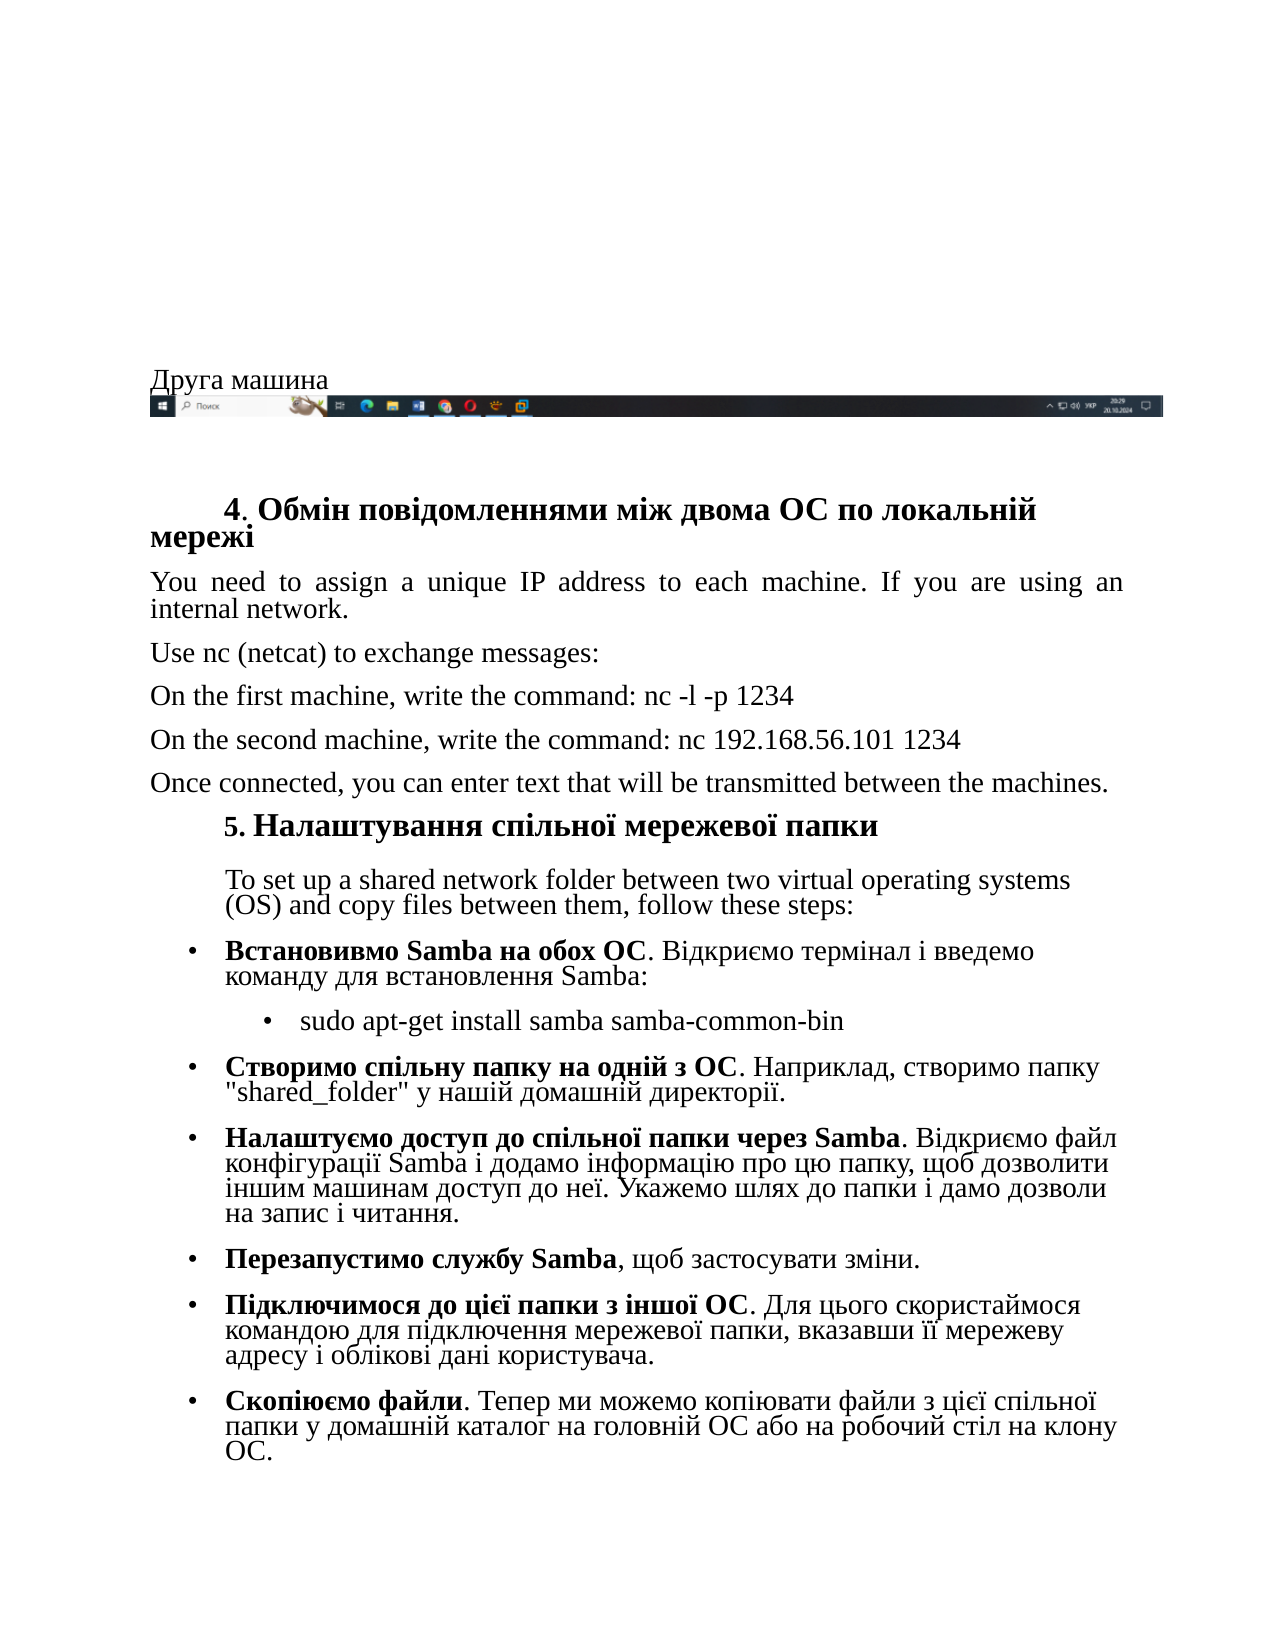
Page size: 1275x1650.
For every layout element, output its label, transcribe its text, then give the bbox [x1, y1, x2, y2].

text Use nc (netcat) to exchange messages: [150, 640, 1125, 667]
list Створимо спільну папку на одній з ОС. Наприклад, створимо папку "shared_folder" у нашій домашній директорії. [187, 1057, 1125, 1107]
text On the second machine, write the command: nc 192.168.56.101 1234 [150, 728, 1125, 755]
text To set up a shared network folder between two virtual operating systems (OS) and copy files between them, follow these steps: [225, 869, 1125, 919]
text 5. Налаштування спільної мережевої папки [150, 815, 1125, 842]
text You need to assign a unique IP address to each machine. If you are using an internal network. [150, 570, 1125, 624]
text Once connected, you can enter text that will be transmitted between the machines. [150, 771, 1125, 798]
text On the first machine, write the command: nc -l -p 1234 [150, 684, 1125, 711]
list sudo apt-get install samba samba-common-bin [262, 1011, 1125, 1036]
list Встановивмо Samba на обох ОС. Відкриємо термінал і введемо команду для встановлення Samba: [187, 940, 1125, 990]
text 4. Обмін повідомленнями між двома ОС по локальній мережі [150, 499, 1125, 553]
list Скопіюємо файли. Тепер ми можемо копіювати файли з цієї спільної папки у домашній каталог на головній ОС або на робочий стіл на клону ОС. [187, 1390, 1125, 1465]
text Друга машина [150, 368, 1125, 395]
list Підключимося до цієї папки з іншої ОС. Для цього скористаймося командою для підключення мережевої папки, вказавши її мережеву адресу і облікові дані користувача. [187, 1294, 1125, 1369]
list Налаштуємо доступ до спільної папки через Samba. Відкриємо файл конфігурації Samba і додамо інформацію про цю папку, щоб дозволити іншим машинам доступ до неї. Укажемо шлях до папки і дамо дозволи на запис і читання. [187, 1127, 1125, 1227]
list Перезапустимо службу Samba, щоб застосувати зміни. [187, 1248, 1125, 1273]
